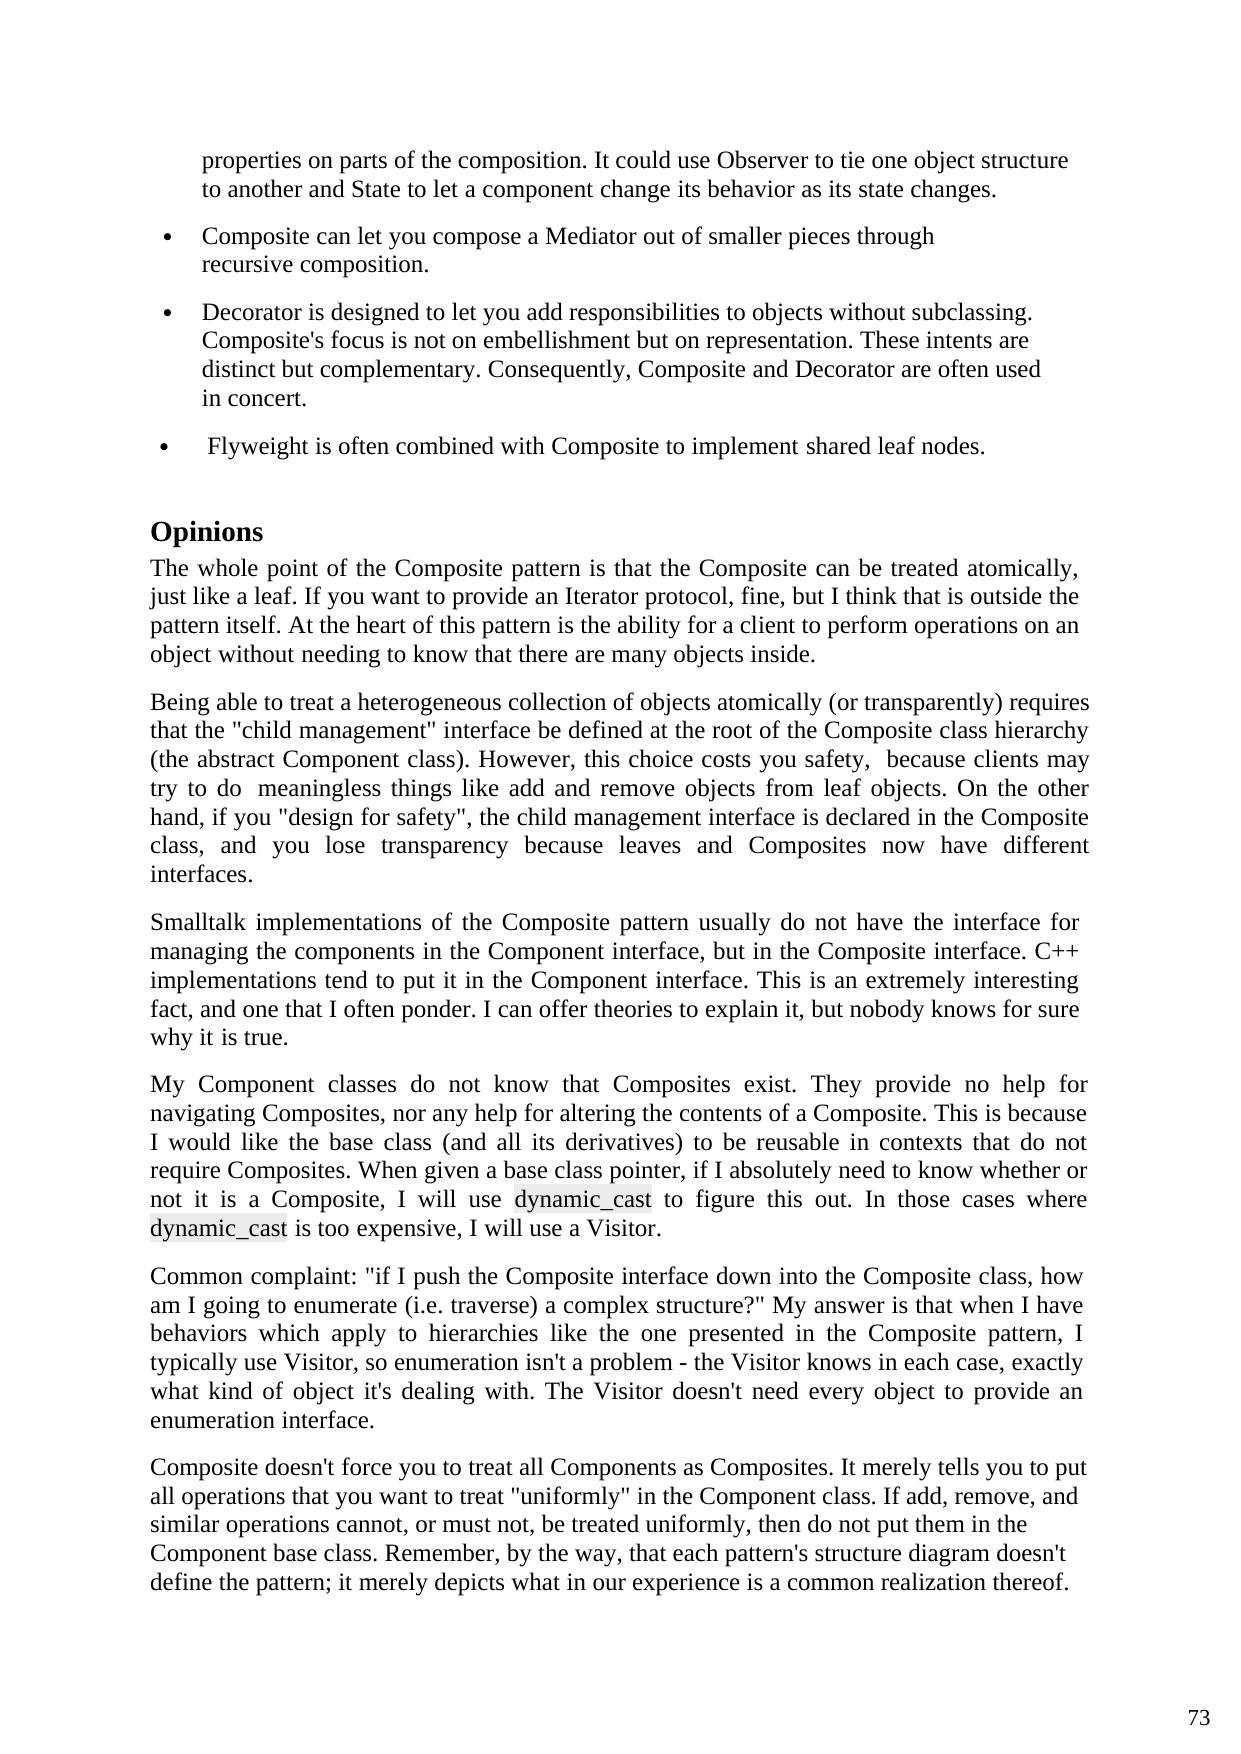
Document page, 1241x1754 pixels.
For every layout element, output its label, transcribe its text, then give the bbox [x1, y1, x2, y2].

text Common complaint: "if I push the Composite interface down into the Composite class, how am I going to enumerate (i.e. traverse) a complex structure?" My answer is that when I have behaviors which apply to hierarchies like the one presented in the Composite pattern, I typically use Visitor, so enumeration isn't a problem - the Visitor knows in each case, exactly what kind of object it's dealing with. The Visitor doesn't need every object to provide an enumeration interface. [150, 1261, 1085, 1433]
text Being able to treat a heterogeneous collection of objects atomically (or transparently) requires that the "child management" interface be defined at the root of the Composite class hierarchy (the abstract Component class). However, this choice costs you safety, because clients may try to do meaningless things like add and remove objects from leaf objects. On the other hand, if you "design for safety", the child management interface is declared in the Composite class, and you lose transparency because leaves and Composites now have different interfaces. [150, 687, 1090, 888]
list Flyweight is often combined with Composite to implement shared leaf nodes. [160, 431, 1226, 459]
text Composite doesn't force you to treat all Components as Composites. It merely tells you to put all operations that you want to treat "uniformly" in the Component class. If add, remove, and similar operations cannot, or must not, be treated uniformly, then do not put them in the Component base class. Remember, by the way, that each pattern's structure diagram doesn't define the pattern; it merely depicts what in our experience is a common realization thereof. [150, 1452, 1089, 1596]
list Decorator is designed to let you add responsibilities to objects without subclassing. Composite's focus is not on embellishment but on representation. These intents are distinct but complementary. Consequently, Composite and Decorator are often used in concert. [164, 297, 1065, 412]
text properties on parts of the composition. It could use Observer to tie one object structure to another and State to let a component change its behavior as its state changes. [202, 145, 1070, 203]
text My Component classes do not know that Composites exist. They provide no help for navigating Composites, nor any help for altering the contents of a Composite. This is because I would like the base class (and all its derivatives) to be reusable in contexts that do not require Composites. When given a base class pointer, if I absolutely need to know whether or not it is a Composite, I will use dynamic_cast to figure this out. In those cases where dynamic_cast is too expensive, I will use a Visitor. [150, 1069, 1088, 1242]
subtitle Opinions [150, 514, 1226, 547]
text Smalltalk implementations of the Composite pattern usually do not have the interface for managing the components in the Component interface, but in the Composite interface. C++ implementations tend to put it in the Component interface. This is an extremely interesting fact, and one that I often ponder. I can offer theories to explain it, but nobody knows for sure why it is true. [150, 907, 1080, 1051]
list Composite can let you compose a Mediator out of smaller pieces through recursive composition. [164, 221, 1030, 278]
text The whole point of the Composite pattern is that the Composite can be treated atomically, just like a leaf. If you want to provide an Iterator protocol, fine, but I think that is outside the pattern itself. At the heart of this pattern is the ability for a client to perform operations on an object without needing to know that there are many objects inside. [150, 553, 1081, 668]
